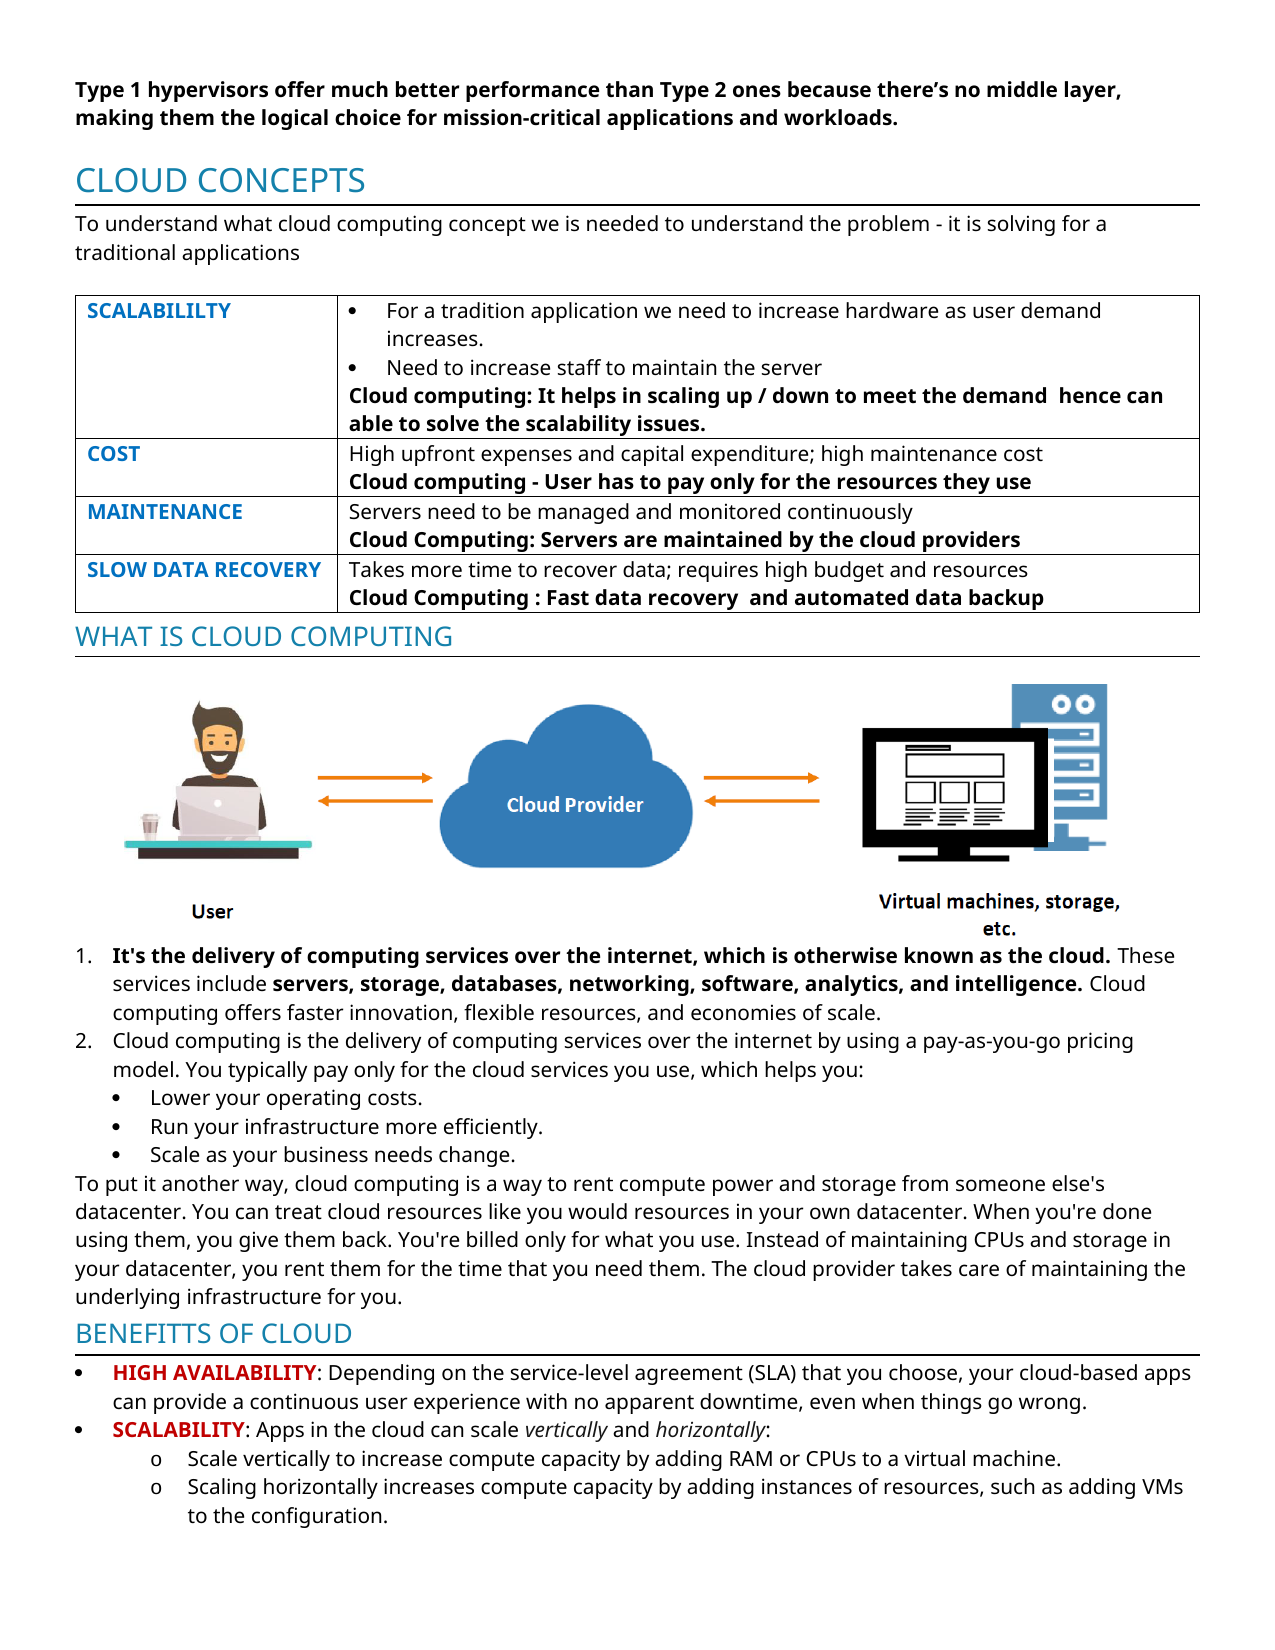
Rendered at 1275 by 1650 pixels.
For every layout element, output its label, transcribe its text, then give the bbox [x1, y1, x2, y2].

list Cloud computing is the delivery of computing services over the internet by using a pay-as-you-go pricing model. You typically pay only for the cloud services you use, which helps you: [75, 1026, 1200, 1083]
list SCALABILITY: Apps in the cloud can scale vertically and horizontally: [75, 1415, 1200, 1444]
list Lower your operating costs. [112, 1083, 1200, 1112]
picture [112, 660, 1130, 942]
list Scale vertically to increase compute capacity by adding RAM or CPUs to a virtual machine. [150, 1444, 1200, 1472]
list Scale as your business needs change. [112, 1140, 1200, 1169]
text Type 1 hypervisors offer much better performance than Type 2 ones because there’s no middle layer, making them the logical choice for mission-critical applications and workloads. [75, 75, 1200, 132]
list It's the delivery of computing services over the internet, which is otherwise known as the cloud. These services include servers, storage, databases, networking, software, analytics, and intelligence. Cloud computing offers faster innovation, flexible resources, and economies of scale. [75, 941, 1200, 1026]
table_cell SLOW DATA RECOVERY [76, 555, 337, 612]
list Run your infrastructure more efficiently. [112, 1112, 1200, 1140]
table_cell MAINTENANCE [76, 497, 337, 554]
text To put it another way, cloud computing is a way to rent compute power and storage from someone else's datacenter. You can treat cloud resources like you would resources in your own datacenter. When you're done using them, you give them back. You're billed only for what you use. Instead of maintaining CPUs and storage in your datacenter, you rent them for the time that you need them. The cloud provider takes care of maintaining the underlying infrastructure for you. [75, 1169, 1200, 1311]
table_cell Servers need to be managed and monitored continuously Cloud Computing: Servers are maintained by the cloud providers [338, 497, 1199, 554]
table_cell COST [76, 439, 337, 496]
list HIGH AVAILABILITY: Depending on the service-level agreement (SLA) that you choose, your cloud-based apps can provide a continuous user experience with no apparent downtime, even when things go wrong. [75, 1358, 1200, 1415]
subtitle BENEFITTS OF CLOUD [75, 1315, 1200, 1354]
table_cell High upfront expenses and capital expenditure; high maintenance cost Cloud computing - User has to pay only for the resources they use [338, 439, 1199, 496]
table_header For a tradition application we need to increase hardware as user demand increases. Need to increase staff to maintain the server Cloud computing: It helps in scaling up / down to meet the demand hence can able to solve the scalability issues. [338, 296, 1199, 438]
subtitle WHAT IS CLOUD COMPUTING [75, 617, 1200, 656]
list Scaling horizontally increases compute capacity by adding instances of resources, such as adding VMs to the configuration. [150, 1472, 1200, 1529]
text To understand what cloud computing concept we is needed to understand the problem - it is solving for a traditional applications [75, 209, 1200, 266]
subtitle CLOUD CONCEPTS [75, 157, 1200, 204]
table_header SCALABILILTY [76, 296, 337, 438]
table_cell Takes more time to recover data; requires high budget and resources Cloud Computing : Fast data recovery and automated data backup [338, 555, 1199, 612]
